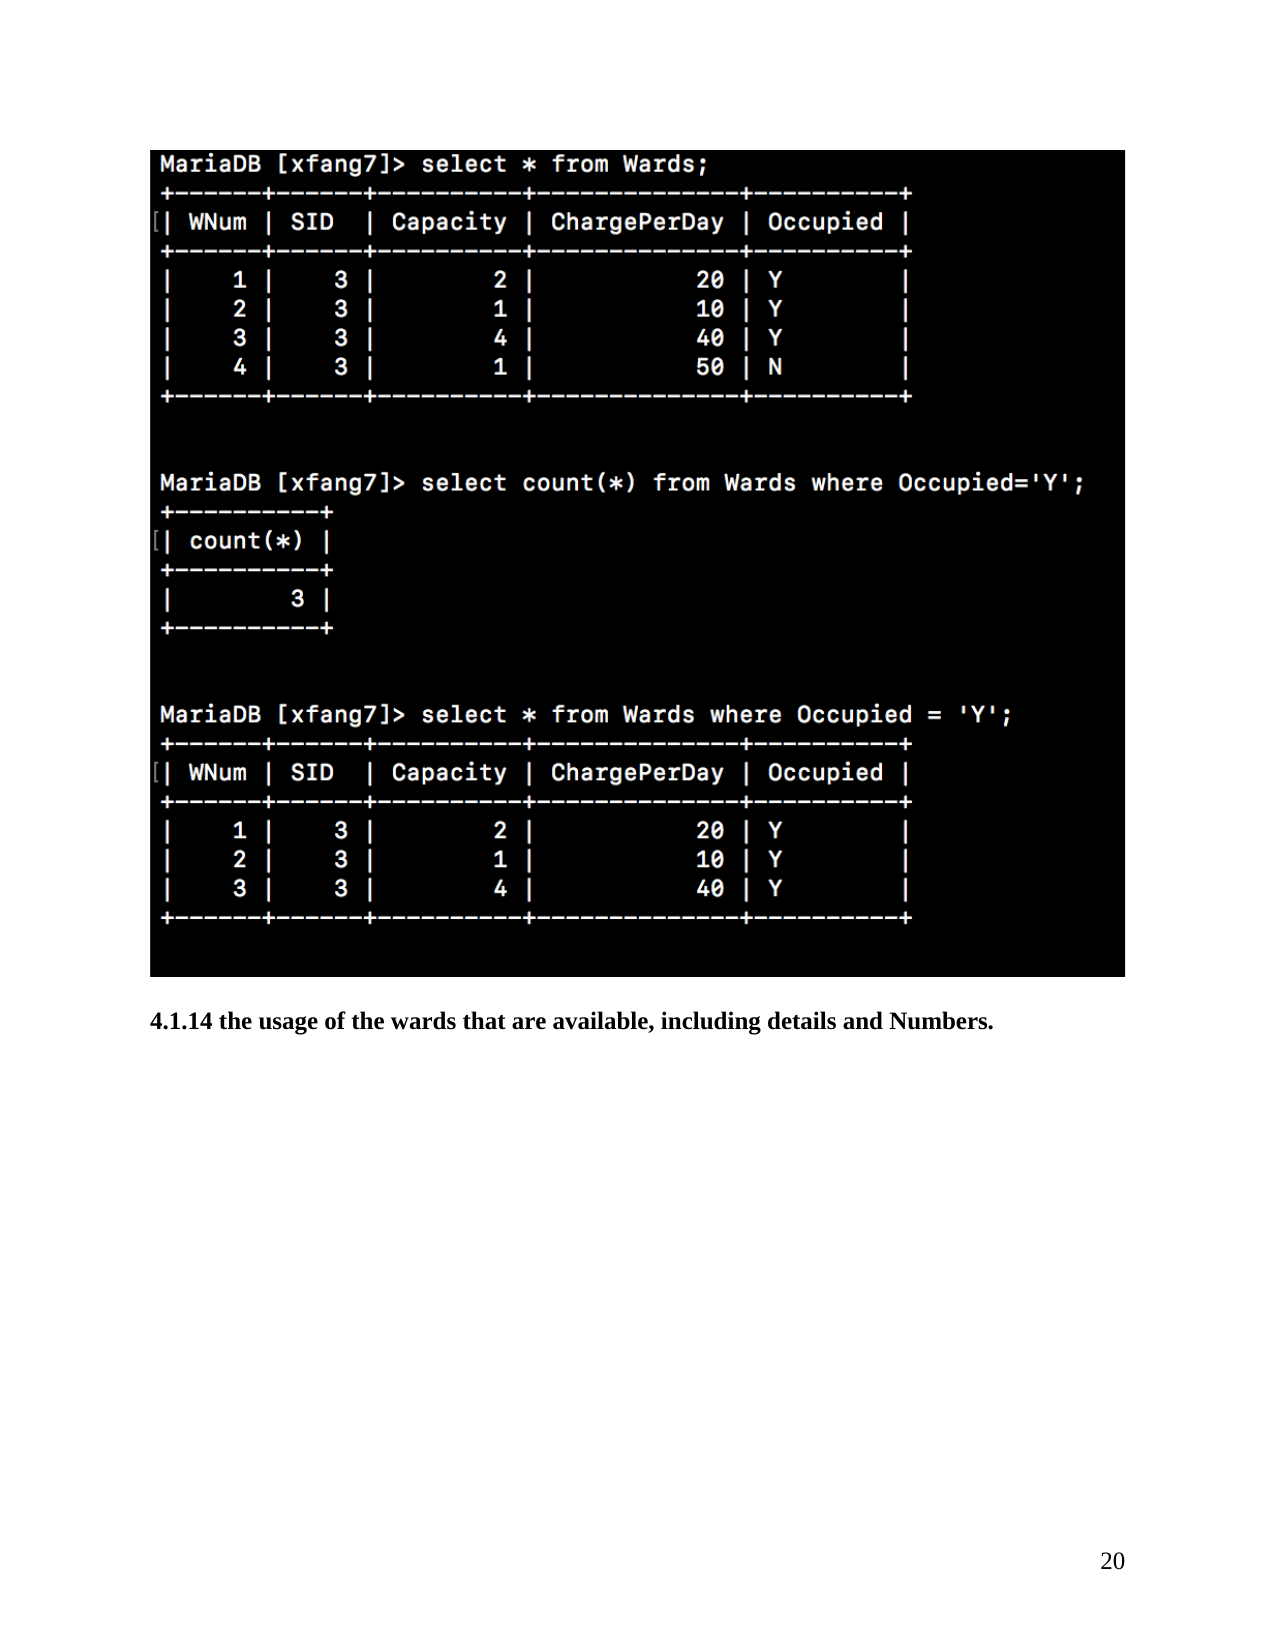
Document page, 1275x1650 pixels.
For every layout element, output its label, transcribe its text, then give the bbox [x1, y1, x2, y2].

picture [150, 150, 1125, 977]
text 4.1.14 the usage of the wards that are available, including details and Numbers. [150, 1006, 1125, 1034]
